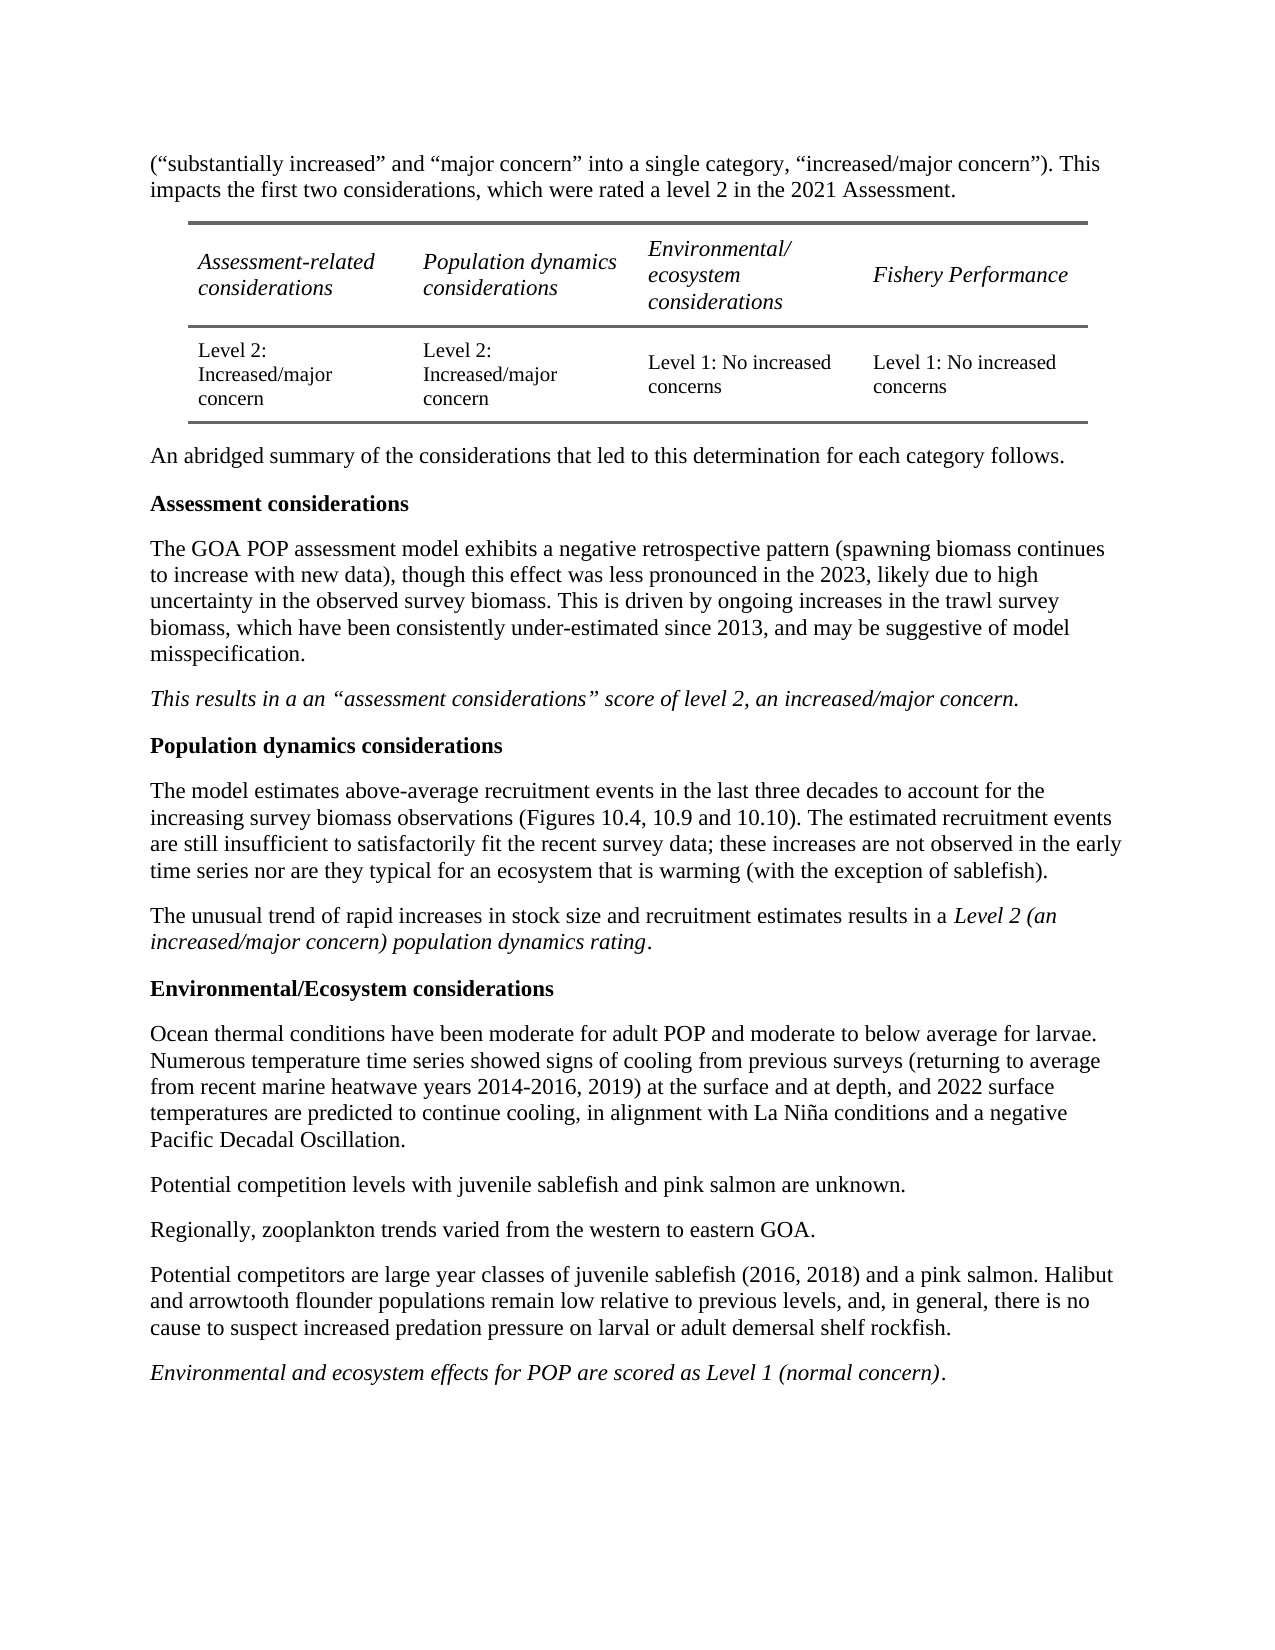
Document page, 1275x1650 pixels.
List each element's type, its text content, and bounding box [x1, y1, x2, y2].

text An abridged summary of the considerations that led to this determination for each category follows. [150, 442, 1125, 469]
text Environmental and ecosystem effects for POP are scored as Level 1 (normal concern). [150, 1359, 1125, 1385]
subtitle Environmental/Ecosystem considerations [150, 975, 1125, 1002]
table_header Fishery Performance [863, 225, 1087, 324]
text Potential competition levels with juvenile sablefish and pink salmon are unknown. [150, 1171, 1125, 1197]
table_header Assessment-related considerations [188, 225, 412, 324]
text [150, 150, 1125, 203]
text The model estimates above-average recruitment events in the last three decades to account for the increasing survey biomass observations (Figures 10.4, 10.9 and 10.10). The estimated recruitment events are still insufficient to satisfactorily fit the recent survey data; these increases are not observed in the early time series nor are they typical for an ecosystem that is warming (with the exception of sablefish). [150, 778, 1125, 883]
text Regionally, zooplankton trends varied from the western to eastern GOA. [150, 1216, 1125, 1242]
text The GOA POP assessment model exhibits a negative retrospective pattern (spawning biomass continues to increase with new data), though this effect was less pronounced in the 2023, likely due to high uncertainty in the observed survey biomass. This is driven by ongoing increases in the trawl survey biomass, which have been consistently under-estimated since 2013, and may be suggestive of model misspecification. [150, 535, 1125, 667]
text Potential competitors are large year classes of juvenile sablefish (2016, 2018) and a pink salmon. Halibut and arrowtooth flounder populations remain low relative to previous levels, and, in general, there is no cause to suspect increased predation pressure on larval or adult demersal shelf rockfish. [150, 1261, 1125, 1340]
table_header Population dynamics considerations [413, 225, 637, 324]
text Ocean thermal conditions have been moderate for adult POP and moderate to below average for larvae. Numerous temperature time series showed signs of cooling from previous surveys (returning to average from recent marine heatwave years 2014-2016, 2019) at the surface and at depth, and 2022 surface temperatures are predicted to continue cooling, in alignment with La Niña conditions and a negative Pacific Decadal Oscillation. [150, 1020, 1125, 1152]
table_cell Level 1: No increased concerns [638, 328, 862, 421]
table_cell Level 2: Increased/major concern [188, 328, 412, 421]
table_cell Level 1: No increased concerns [863, 328, 1087, 421]
text This results in a an “assessment considerations” score of level 2, an increased/major concern. [150, 685, 1125, 712]
subtitle Assessment considerations [150, 490, 1125, 516]
table_header Environmental/ecosystem considerations [638, 225, 862, 324]
text The unusual trend of rapid increases in stock size and recruitment estimates results in a Level 2 (an increased/major concern) population dynamics rating. [150, 902, 1125, 954]
table_cell Level 2: Increased/major concern [413, 328, 637, 421]
subtitle Population dynamics considerations [150, 732, 1125, 759]
